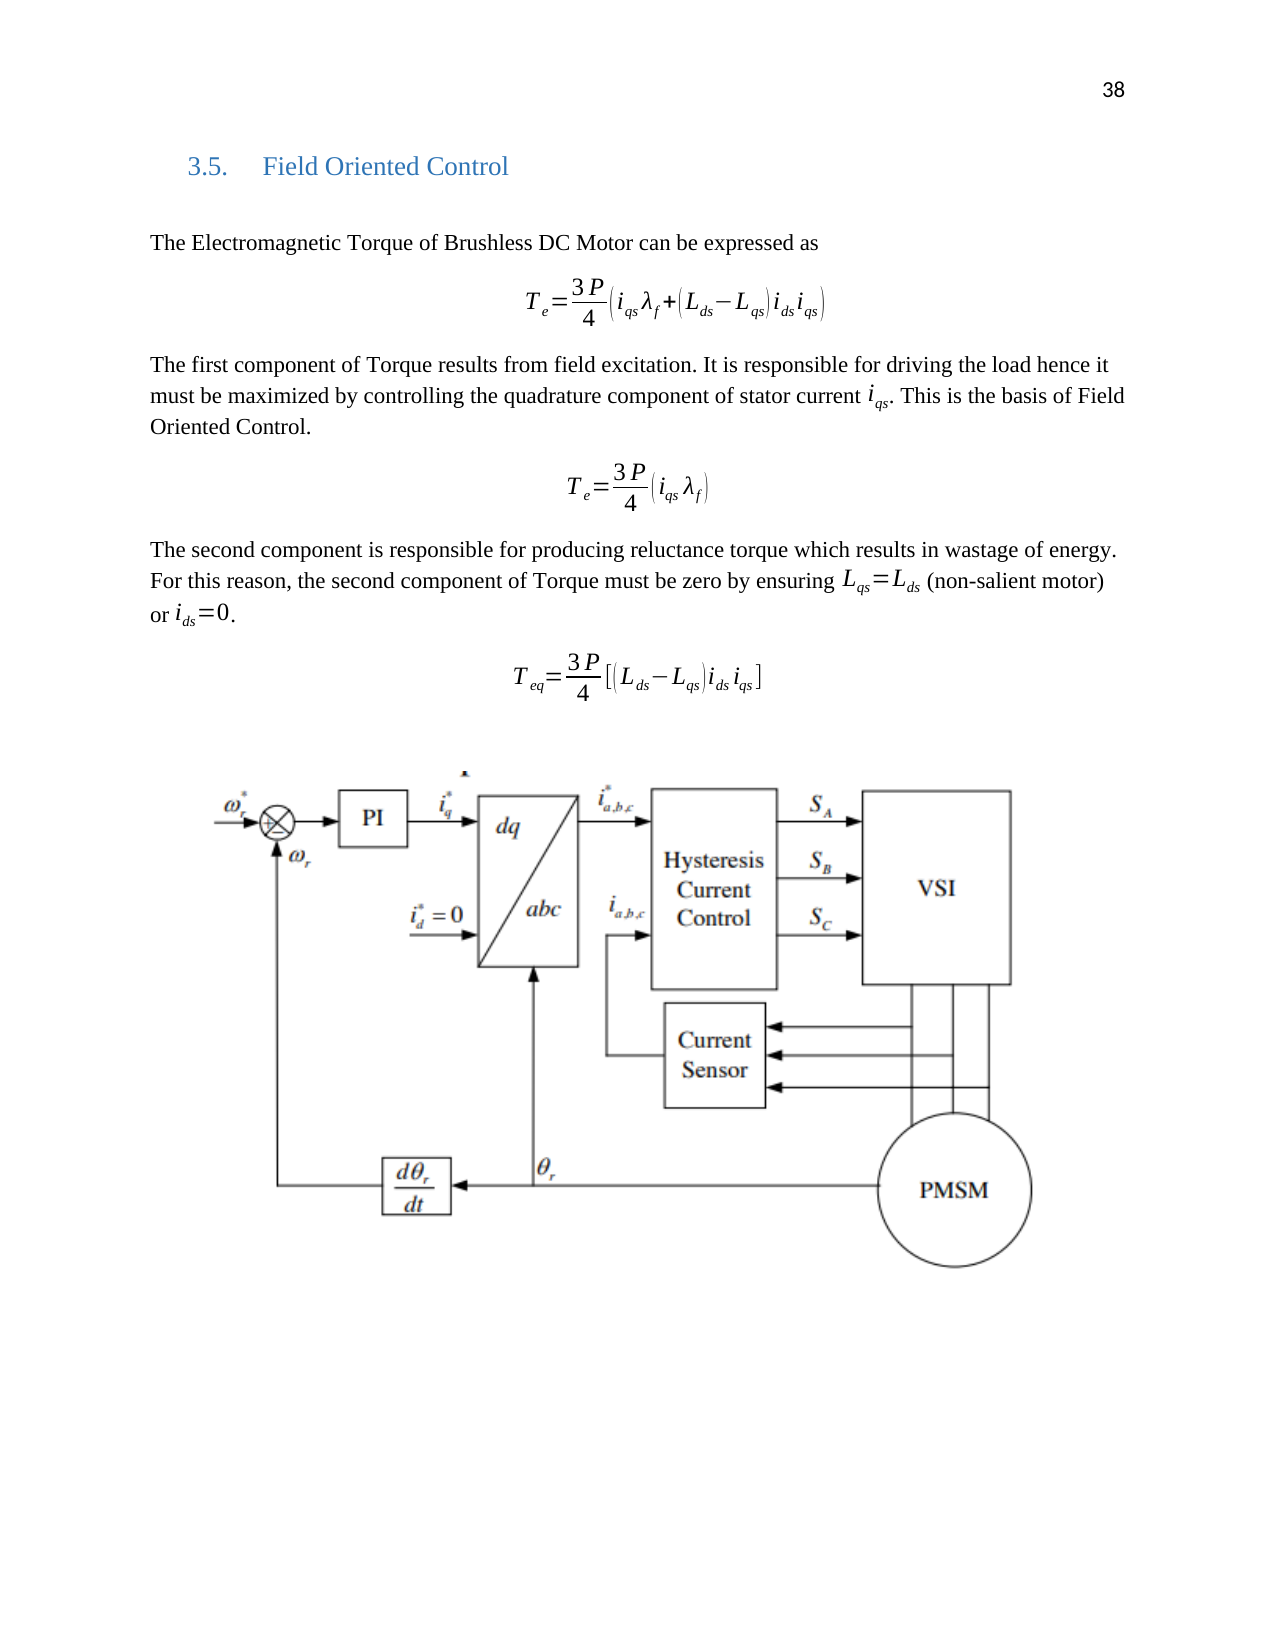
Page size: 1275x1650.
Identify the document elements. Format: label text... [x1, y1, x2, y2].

text The second component is responsible for producing reluctance torque which results in wastage of energy. For this reason, the second component of Torque must be zero by ensuring (non-salient motor) or . [150, 536, 1125, 629]
picture [194, 771, 1081, 1274]
text The Electromagnetic Torque of Brushless DC Motor can be expressed as [150, 229, 1125, 255]
text The first component of Torque results from field excitation. It is responsible for driving the load hence it must be maximized by controlling the quadrature component of stator current . This is the basis of Field Oriented Control. [150, 352, 1125, 440]
subtitle Field Oriented Control [187, 150, 1125, 181]
